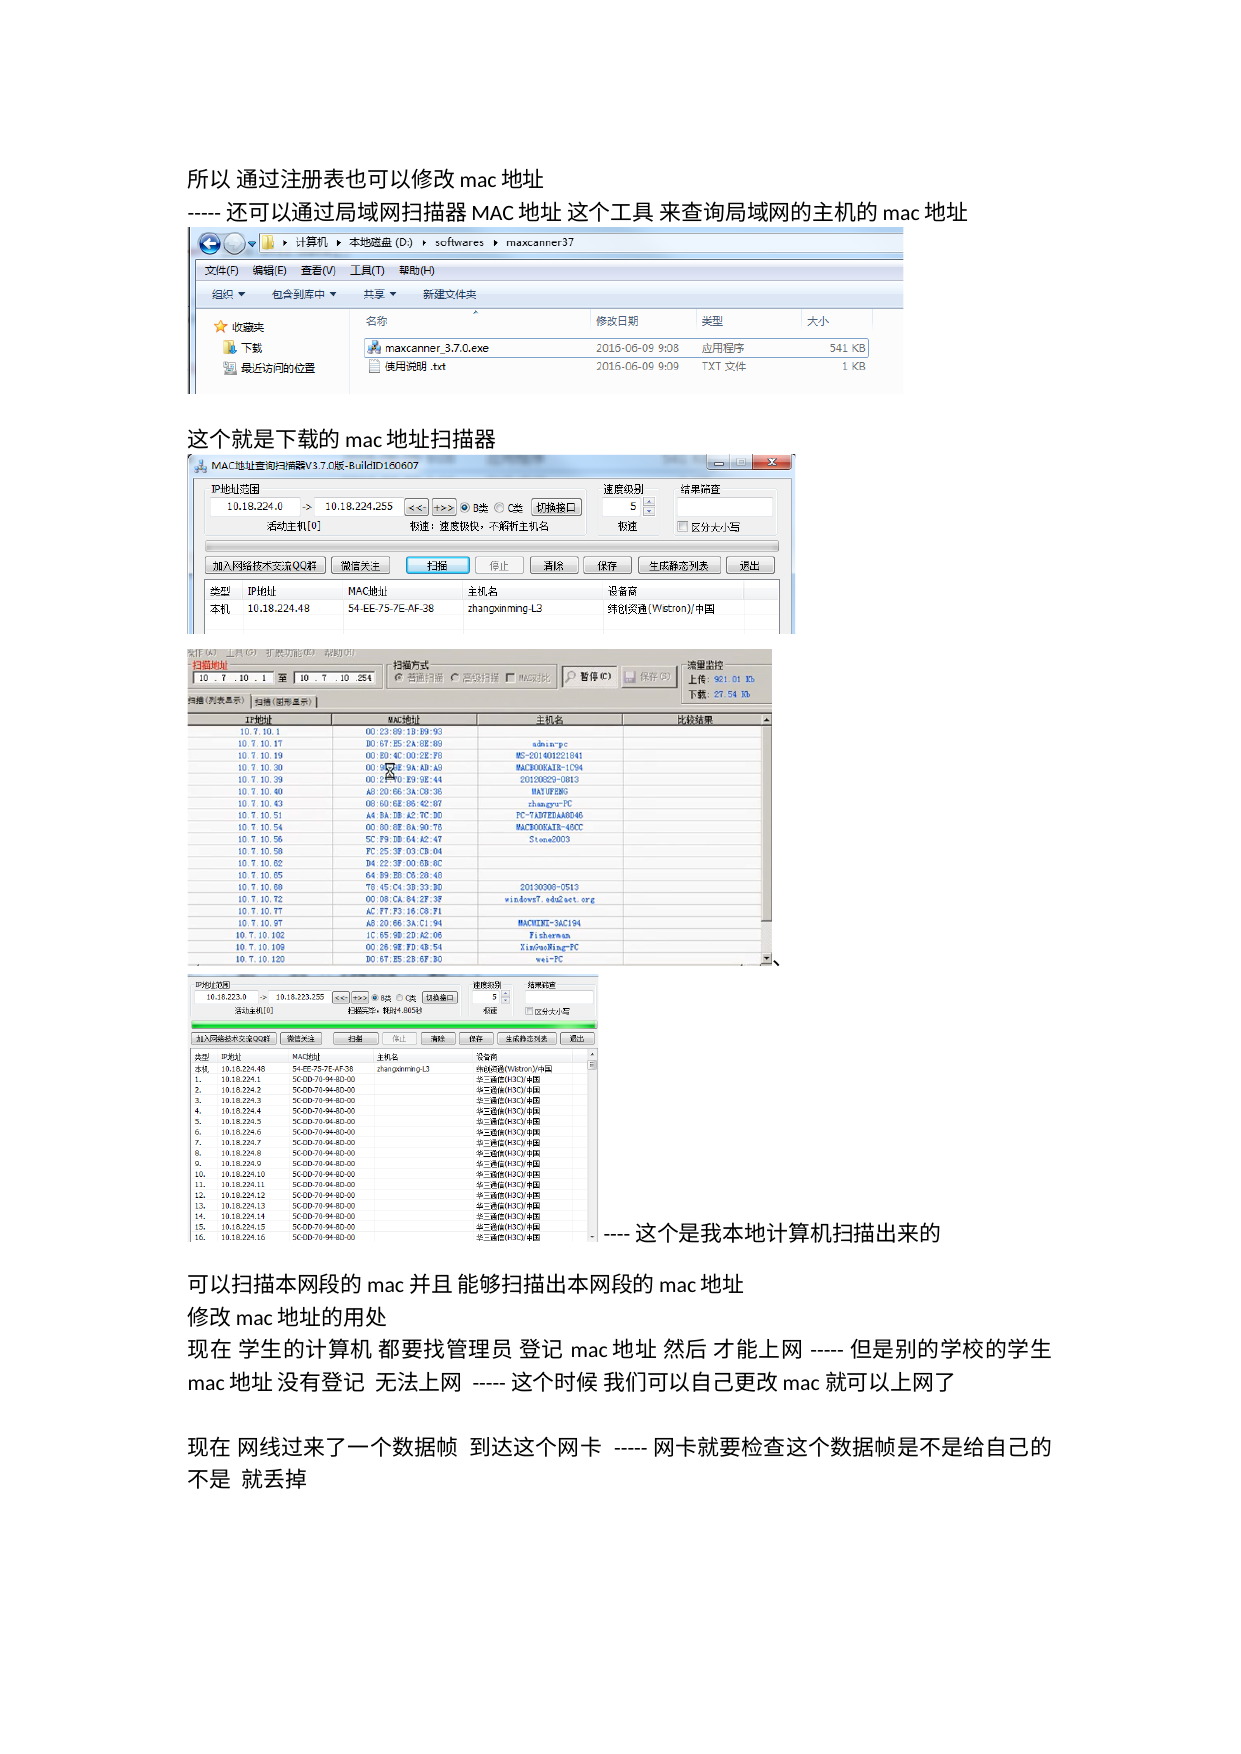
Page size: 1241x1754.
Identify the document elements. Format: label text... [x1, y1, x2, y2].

text 所以 通过注册表也可以修改mac地址 [187, 162, 1053, 194]
text 修改mac地址的用处 [187, 1299, 1053, 1332]
text 现在 网线过来了一个数据帧 到达这个网卡 ----- 网卡就要检查这个数据帧是不是给自己的 不是 就丢掉 [187, 1429, 1053, 1494]
text 这个就是下载的mac地址扫描器 [187, 422, 1053, 454]
picture [187, 454, 796, 634]
text 可以扫描本网段的mac 并且 能够扫描出本网段的mac地址 [187, 1267, 1053, 1299]
picture [187, 974, 599, 1242]
text 现在 学生的计算机 都要找管理员 登记mac地址 然后 才能上网 ----- 但是别的学校的学生 mac地址 没有登记 无法上网 ----- 这个时候 我们可以自己更改mac 就可以上网了 [187, 1332, 1053, 1397]
picture [187, 227, 904, 394]
text ----- 还可以通过局域网扫描器MAC地址 这个工具 来查询局域网的主机的mac地址 [187, 194, 1053, 227]
picture [187, 649, 772, 966]
